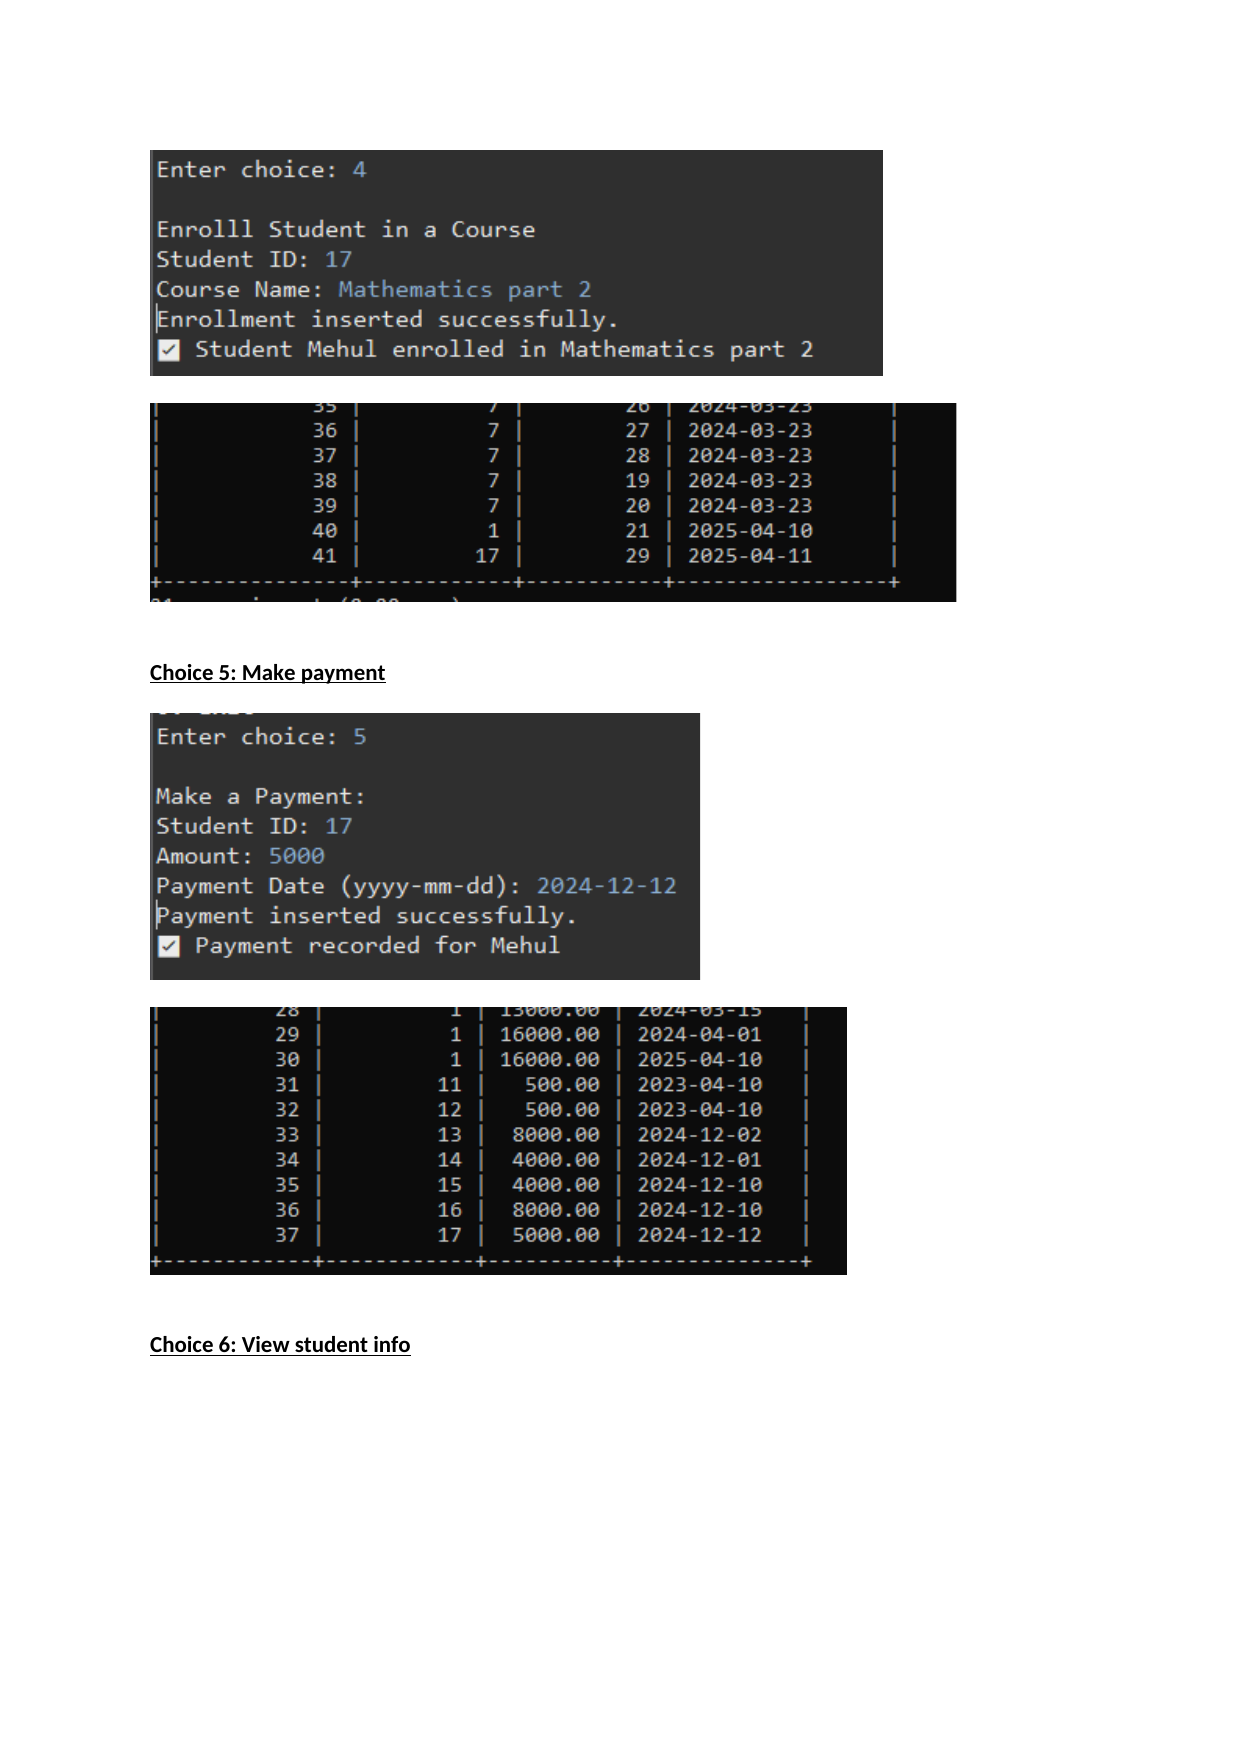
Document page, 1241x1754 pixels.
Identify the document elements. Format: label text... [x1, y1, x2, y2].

text Choice 6: View student info [150, 1331, 1090, 1359]
picture [150, 713, 700, 980]
text Choice 5: Make payment [150, 658, 1090, 686]
picture [150, 150, 883, 376]
picture [150, 1007, 847, 1275]
picture [150, 403, 957, 602]
